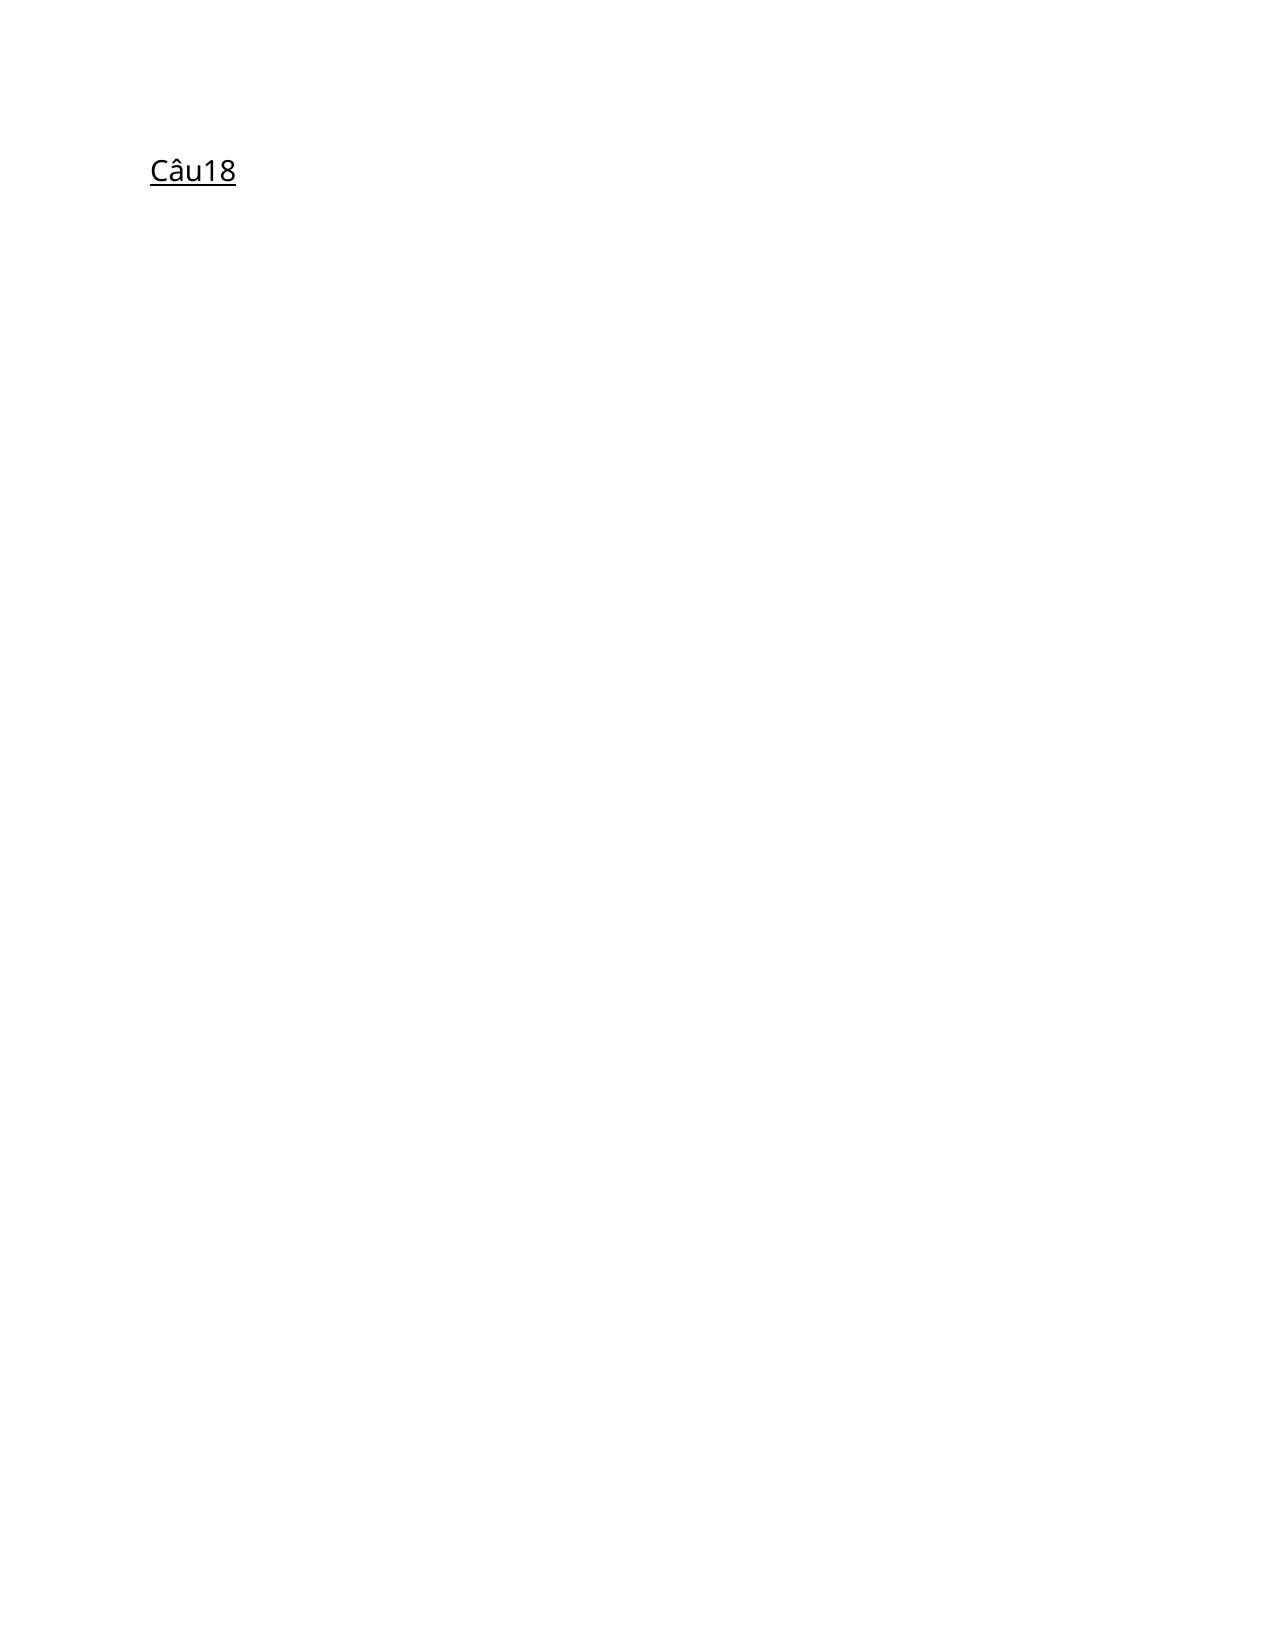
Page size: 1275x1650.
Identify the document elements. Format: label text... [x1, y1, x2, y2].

text Câu18 [150, 150, 1125, 190]
